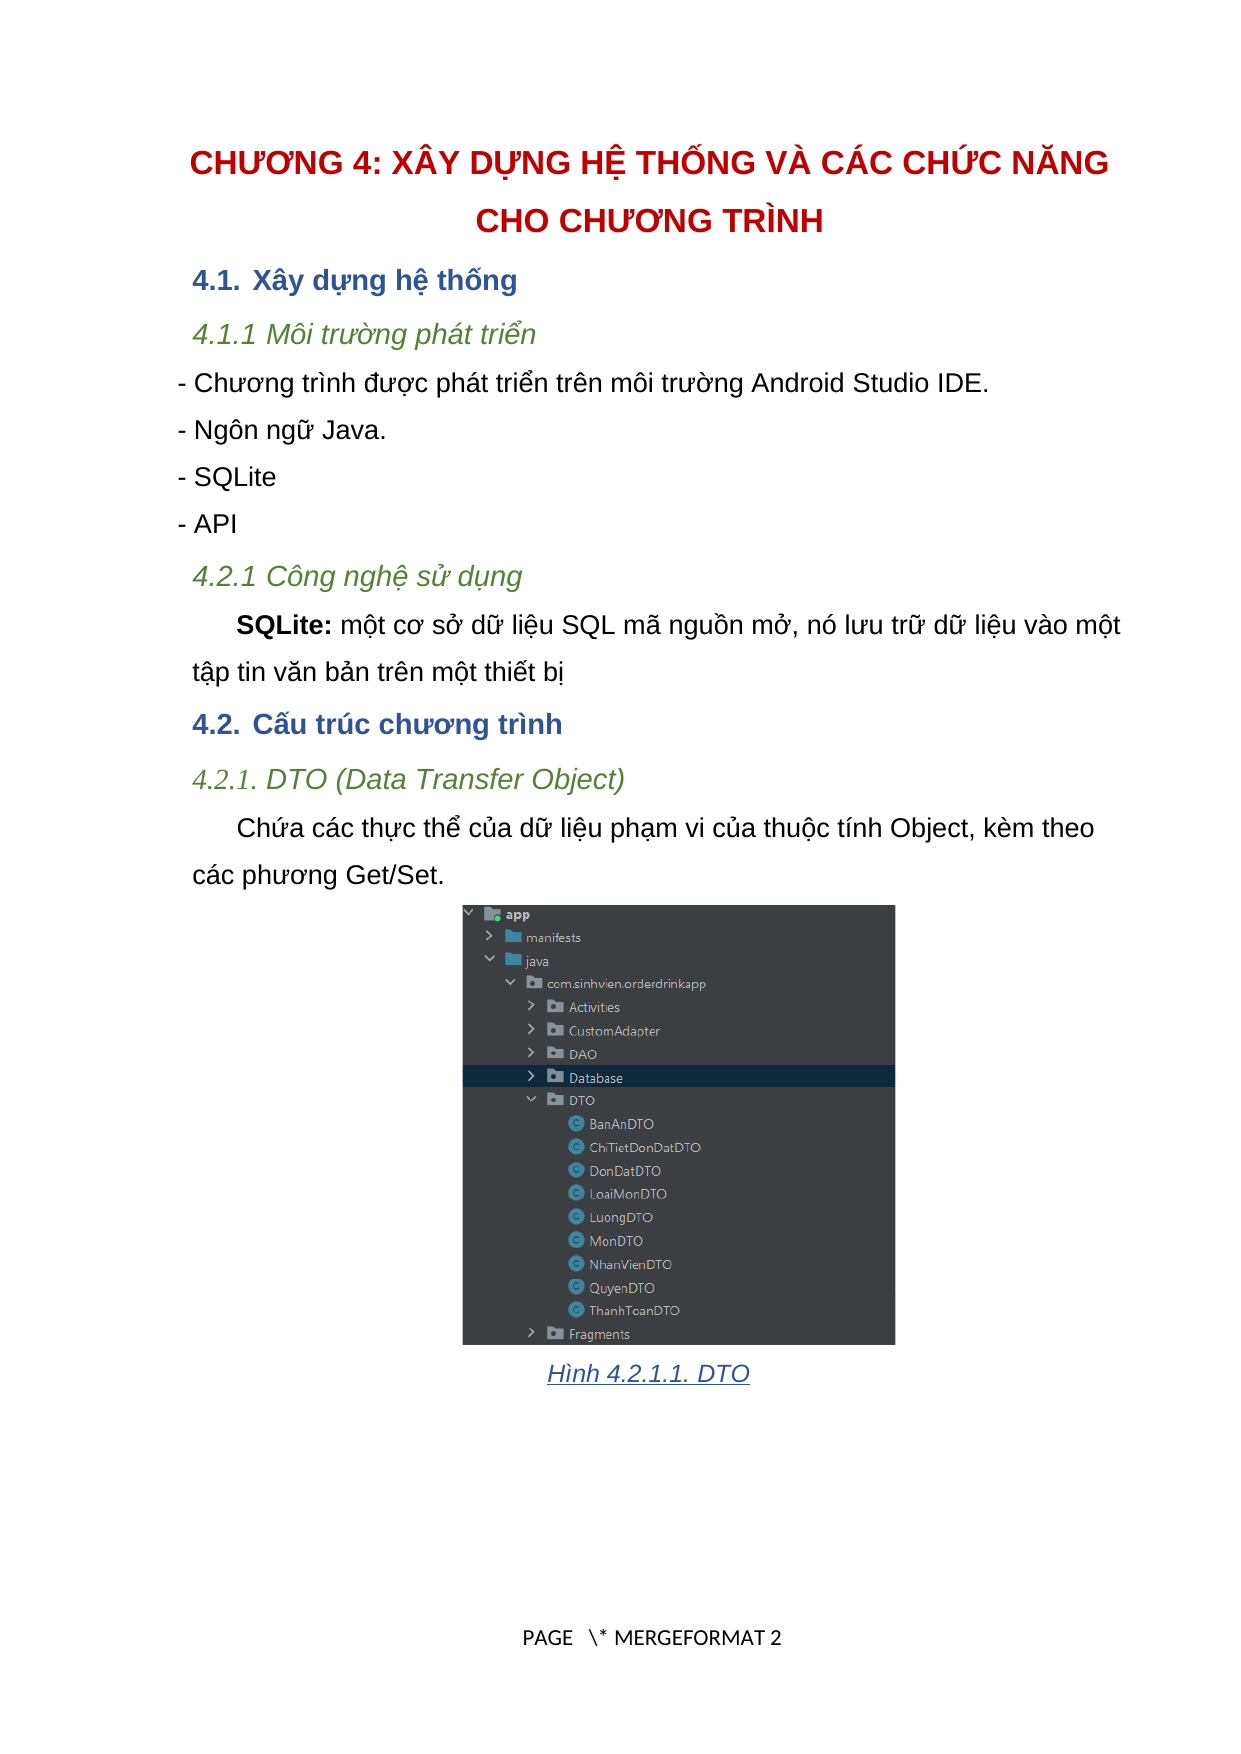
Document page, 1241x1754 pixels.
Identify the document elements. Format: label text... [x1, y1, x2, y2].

subtitle Công nghệ sử dụng [192, 559, 1122, 592]
text SQLite: một cơ sở dữ liệu SQL mã nguồn mở, nó lưu trữ dữ liệu vào một tập tin văn bản trên một thiết bị [192, 609, 1122, 687]
picture [462, 905, 896, 1345]
text - SQLite [177, 461, 1122, 492]
text Hình 4.2.1.1. DTO [177, 1358, 1122, 1387]
subtitle Cấu trúc chương trình [192, 707, 1122, 741]
subtitle DTO (Data Transfer Object) [192, 762, 1122, 795]
text - Chương trình được phát triển trên môi trường Android Studio IDE. [177, 367, 1122, 398]
text Chứa các thực thể của dữ liệu phạm vi của thuộc tính Object, kèm theo các phương Get/Set. [192, 812, 1122, 890]
text - API [177, 508, 1122, 539]
subtitle CHƯƠNG 4: XÂY DỰNG HỆ THỐNG VÀ CÁC CHỨC NĂNG CHO CHƯƠNG TRÌNH [177, 143, 1122, 239]
subtitle Môi trường phát triển [192, 317, 1122, 351]
subtitle Xây dựng hệ thống [192, 262, 1122, 296]
text - Ngôn ngữ Java. [177, 414, 1122, 445]
